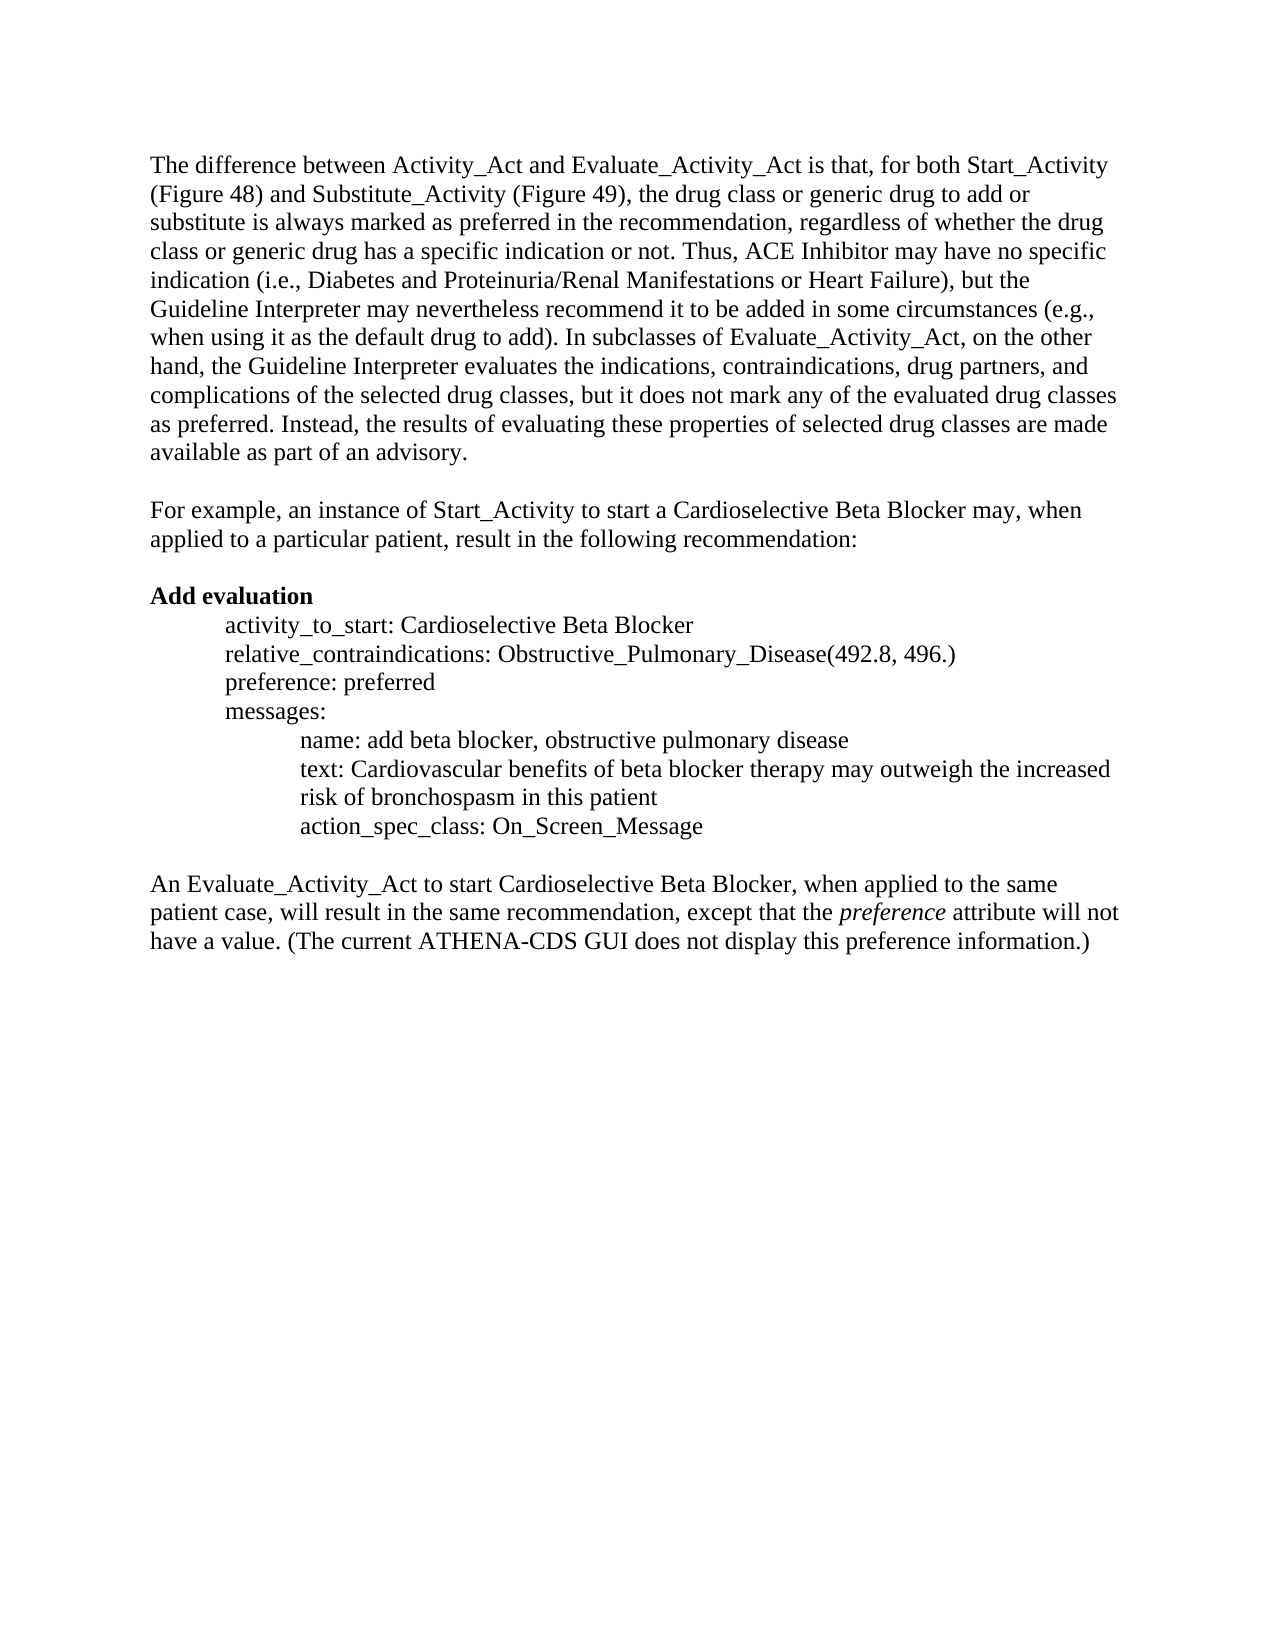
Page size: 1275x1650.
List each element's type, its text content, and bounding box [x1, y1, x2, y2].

text activity_to_start: Cardioselective Beta Blocker [150, 610, 1125, 639]
text text: Cardiovascular benefits of beta blocker therapy may outweigh the increased risk of bronchospasm in this patient [300, 754, 1125, 811]
text An Evaluate_Activity_Act to start Cardioselective Beta Blocker, when applied to the same patient case, will result in the same recommendation, except that the preference attribute will not have a value. (The current ATHENA-CDS GUI does not display this preference information.) [150, 869, 1125, 955]
text name: add beta blocker, obstructive pulmonary disease [225, 725, 1125, 754]
text For example, an instance of Start_Activity to start a Cardioselective Beta Blocker may, when applied to a particular patient, result in the following recommendation: [150, 495, 1125, 552]
text Add evaluation [150, 581, 1125, 610]
text action_spec_class: On_Screen_Message [225, 811, 1125, 840]
text relative_contraindications: Obstructive_Pulmonary_Disease(492.8, 496.) [150, 639, 1125, 667]
text preference: preferred [150, 667, 1125, 696]
text messages: [150, 696, 1125, 725]
